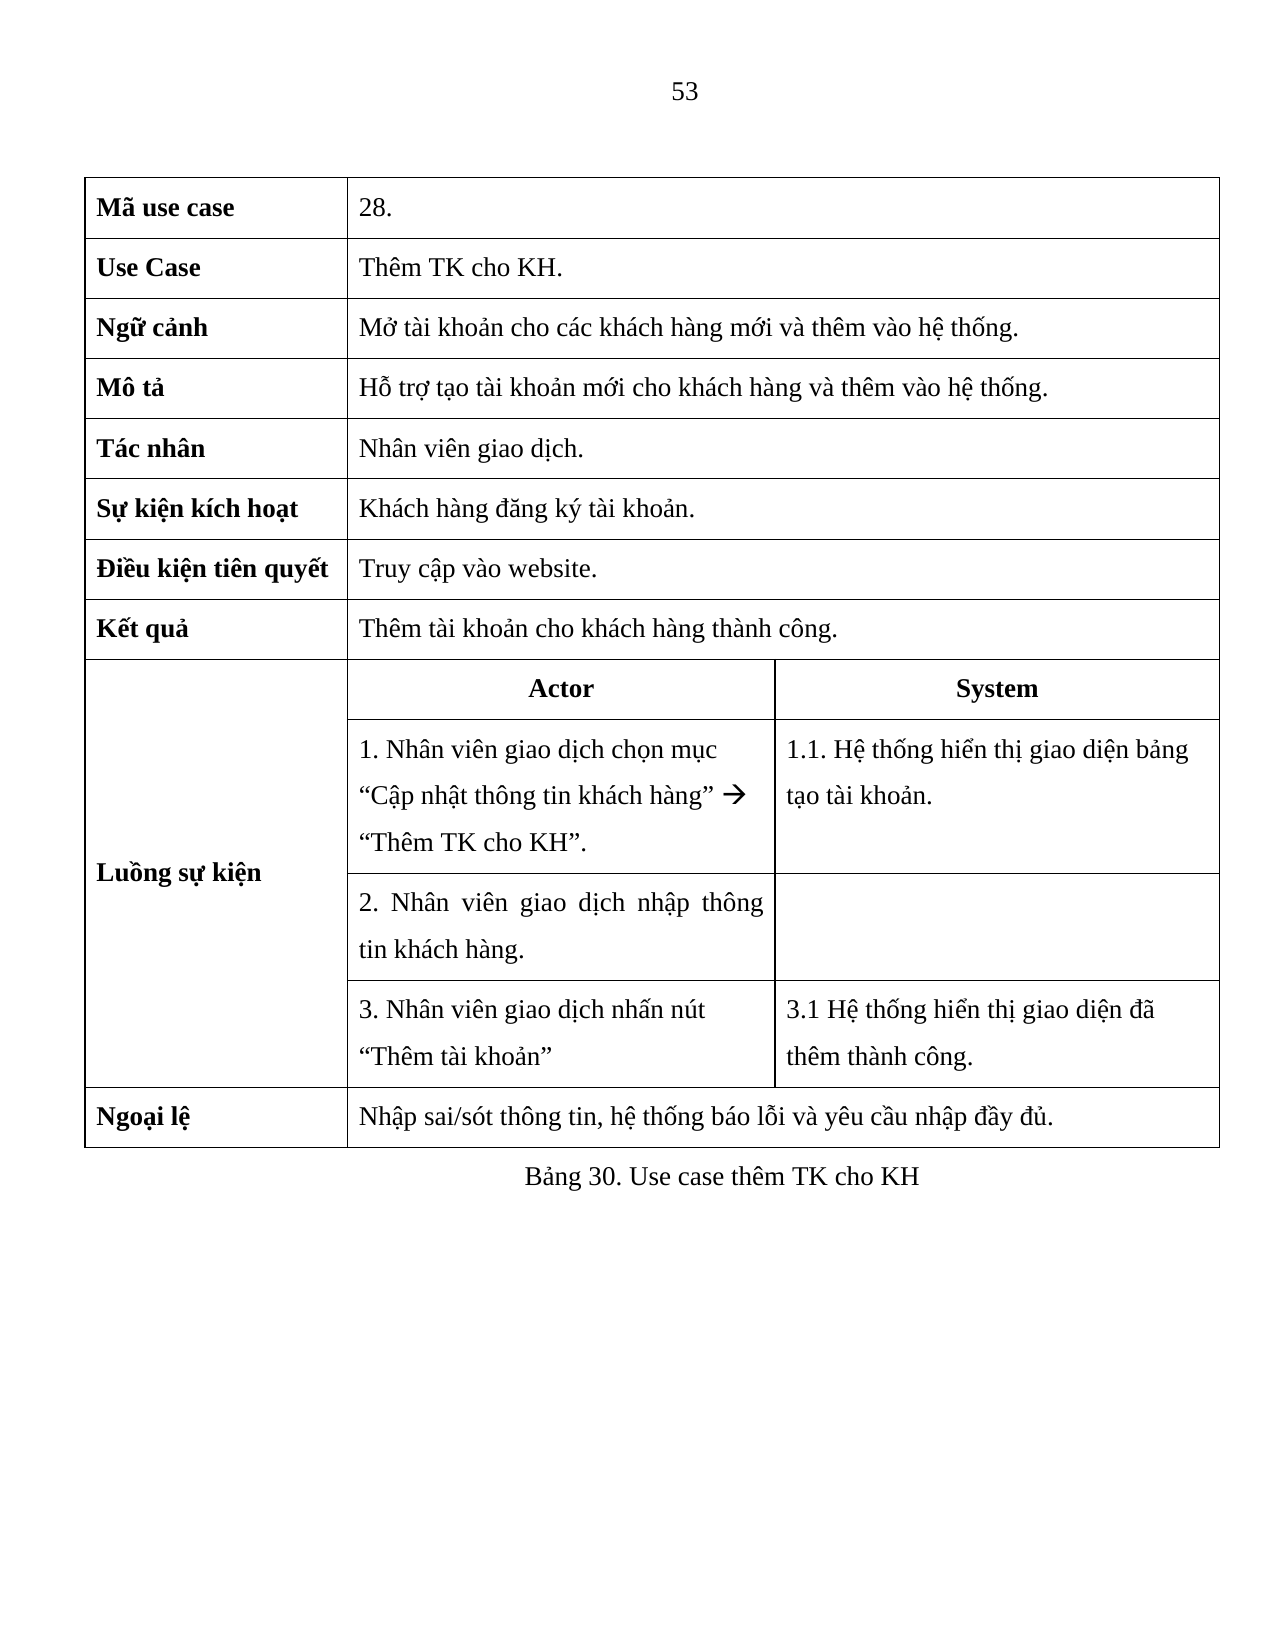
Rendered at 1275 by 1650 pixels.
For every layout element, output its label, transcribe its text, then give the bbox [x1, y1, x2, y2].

table_cell Actor [348, 660, 774, 719]
table_cell Điều kiện tiên quyết [86, 540, 347, 599]
table_cell 1. Nhân viên giao dịch chọn mục “Cập nhật thông tin khách hàng” “Thêm TK cho KH”. [348, 720, 774, 873]
table_cell Ngữ cảnh [86, 299, 347, 358]
table_cell Use Case [86, 239, 347, 298]
table_cell Thêm tài khoản cho khách hàng thành công. [348, 600, 1219, 659]
text Bảng 30. Use case thêm TK cho KH [207, 1160, 1162, 1191]
table_cell 1.1. Hệ thống hiển thị giao diện bảng tạo tài khoản. [776, 720, 1219, 873]
table_cell Sự kiện kích hoạt [86, 479, 347, 538]
table_cell System [776, 660, 1219, 719]
table_header 28. [348, 178, 1219, 237]
table_cell 3.1 Hệ thống hiển thị giao diện đã thêm thành công. [776, 981, 1219, 1087]
table_cell Nhập sai/sót thông tin, hệ thống báo lỗi và yêu cầu nhập đầy đủ. [348, 1088, 1219, 1147]
table_cell Ngoại lệ [86, 1088, 347, 1147]
table_cell Luồng sự kiện [86, 660, 347, 1087]
table_cell [776, 874, 1219, 980]
table_cell Hỗ trợ tạo tài khoản mới cho khách hàng và thêm vào hệ thống. [348, 359, 1219, 418]
table_cell Truy cập vào website. [348, 540, 1219, 599]
table_cell 2. Nhân viên giao dịch nhập thông tin khách hàng. [348, 874, 774, 980]
table_cell Kết quả [86, 600, 347, 659]
table_cell Mô tả [86, 359, 347, 418]
table_cell 3. Nhân viên giao dịch nhấn nút “Thêm tài khoản” [348, 981, 774, 1087]
table_cell Tác nhân [86, 419, 347, 478]
table_cell Khách hàng đăng ký tài khoản. [348, 479, 1219, 538]
table_header Mã use case [86, 178, 347, 237]
table_cell Thêm TK cho KH. [348, 239, 1219, 298]
table_cell Nhân viên giao dịch. [348, 419, 1219, 478]
table_cell Mở tài khoản cho các khách hàng mới và thêm vào hệ thống. [348, 299, 1219, 358]
